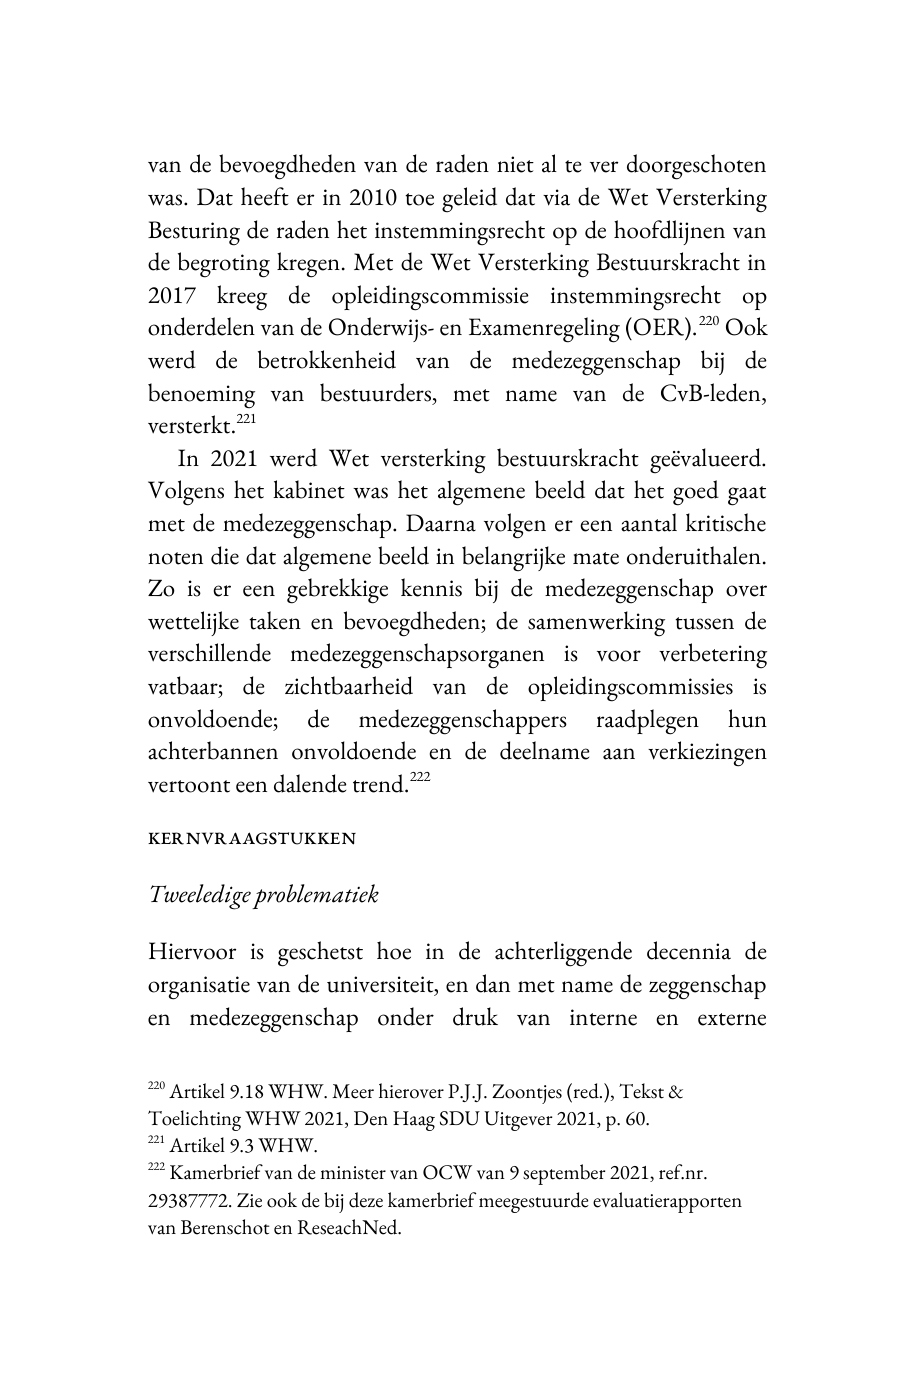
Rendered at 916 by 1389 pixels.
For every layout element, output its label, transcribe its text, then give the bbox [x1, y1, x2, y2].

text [148, 934, 768, 1032]
text In 2021 werd Wet versterking bestuurskracht geëvalueerd. Volgens het kabinet was het algemene beeld dat het goed gaat met de medezeggenschap. Daarna volgen er een aantal kritische noten die dat algemene beeld in belangrijke mate onderuithalen. Zo is er een gebrekkige kennis bij de medezeggenschap over wettelijke taken en bevoegdheden; de samenwerking tussen de verschillende medezeggenschapsorganen is voor verbetering vatbaar; de zichtbaarheid van de opleidingscommissies is onvoldoende; de medezeggenschappers raadplegen hun achterbannen onvoldoende en de deelname aan verkiezingen vertoont een dalende trend. [148, 441, 768, 800]
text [148, 148, 768, 441]
subtitle Kernvraagstukken [148, 825, 768, 852]
subtitle Tweeledige problematiek [148, 877, 768, 909]
